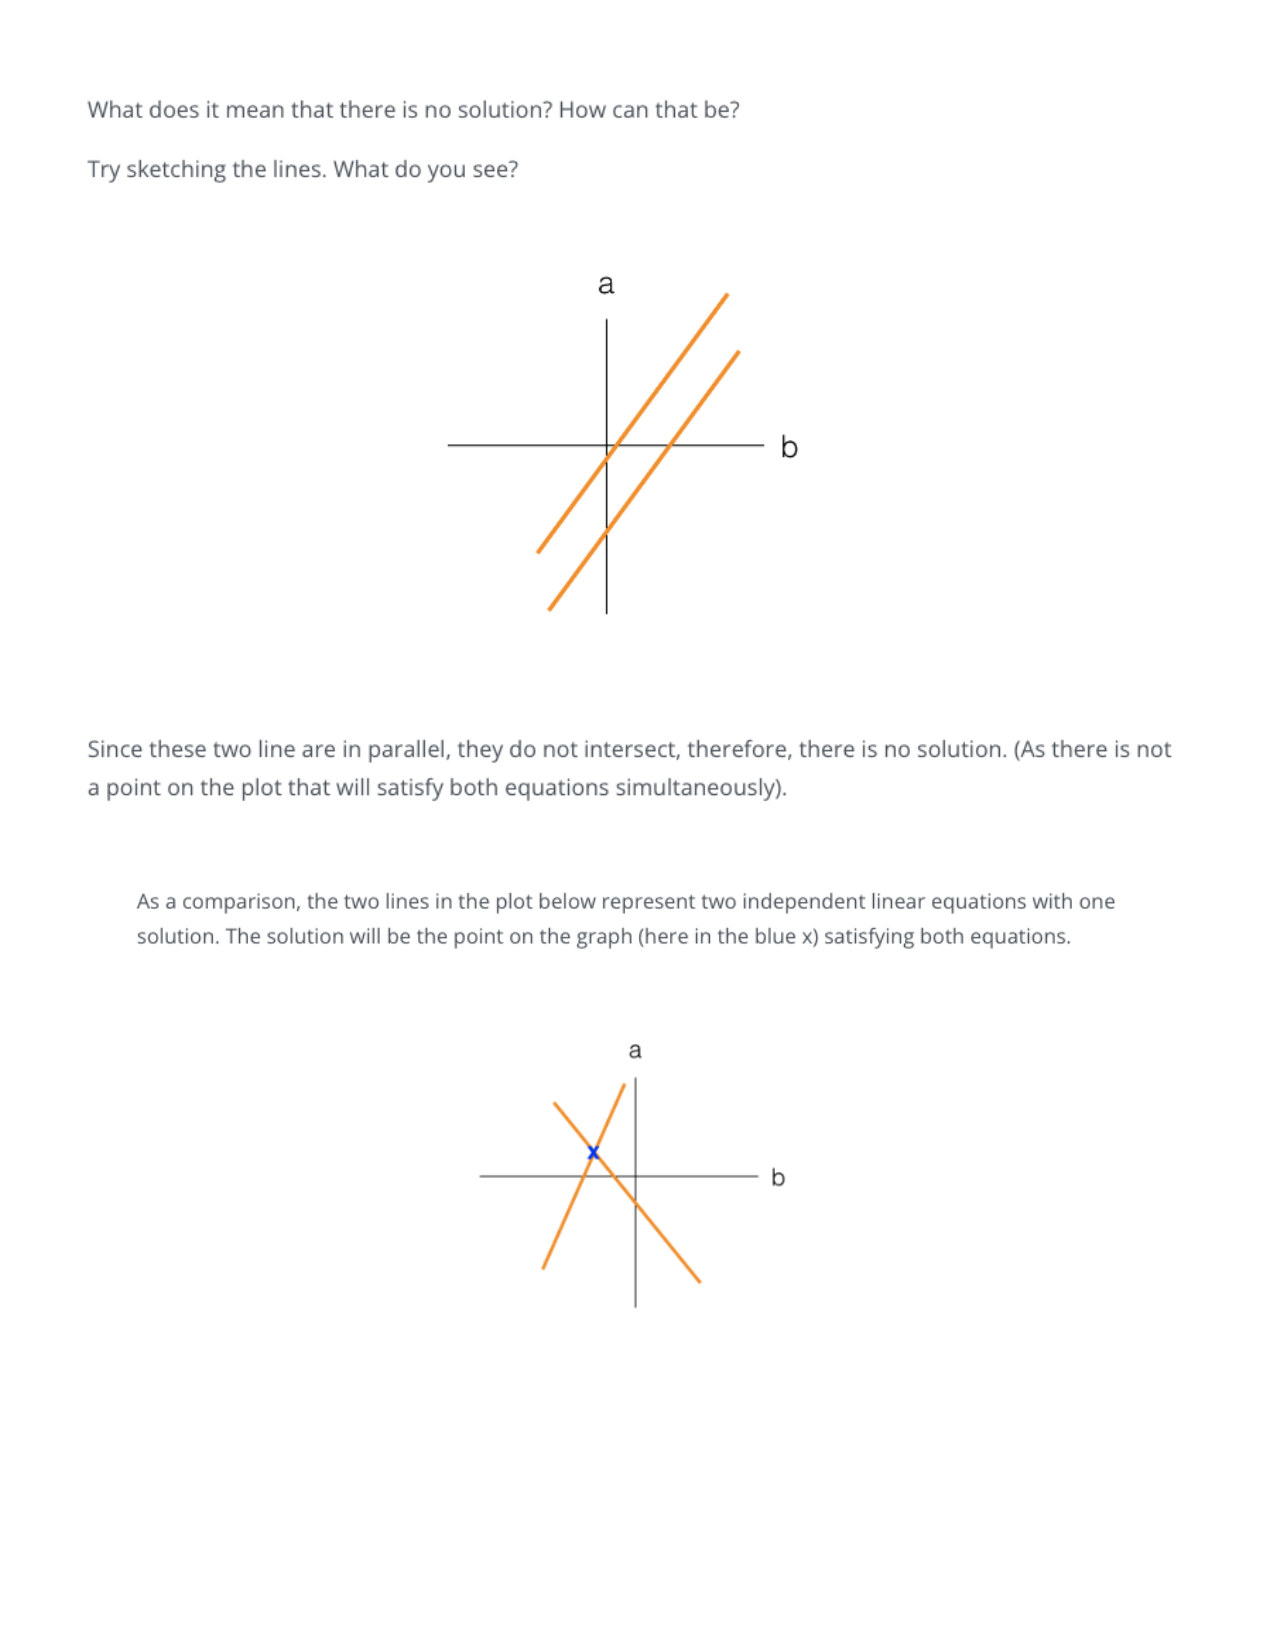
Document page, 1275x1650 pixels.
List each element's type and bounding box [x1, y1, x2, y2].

picture [75, 75, 1200, 828]
picture [75, 857, 1200, 1364]
